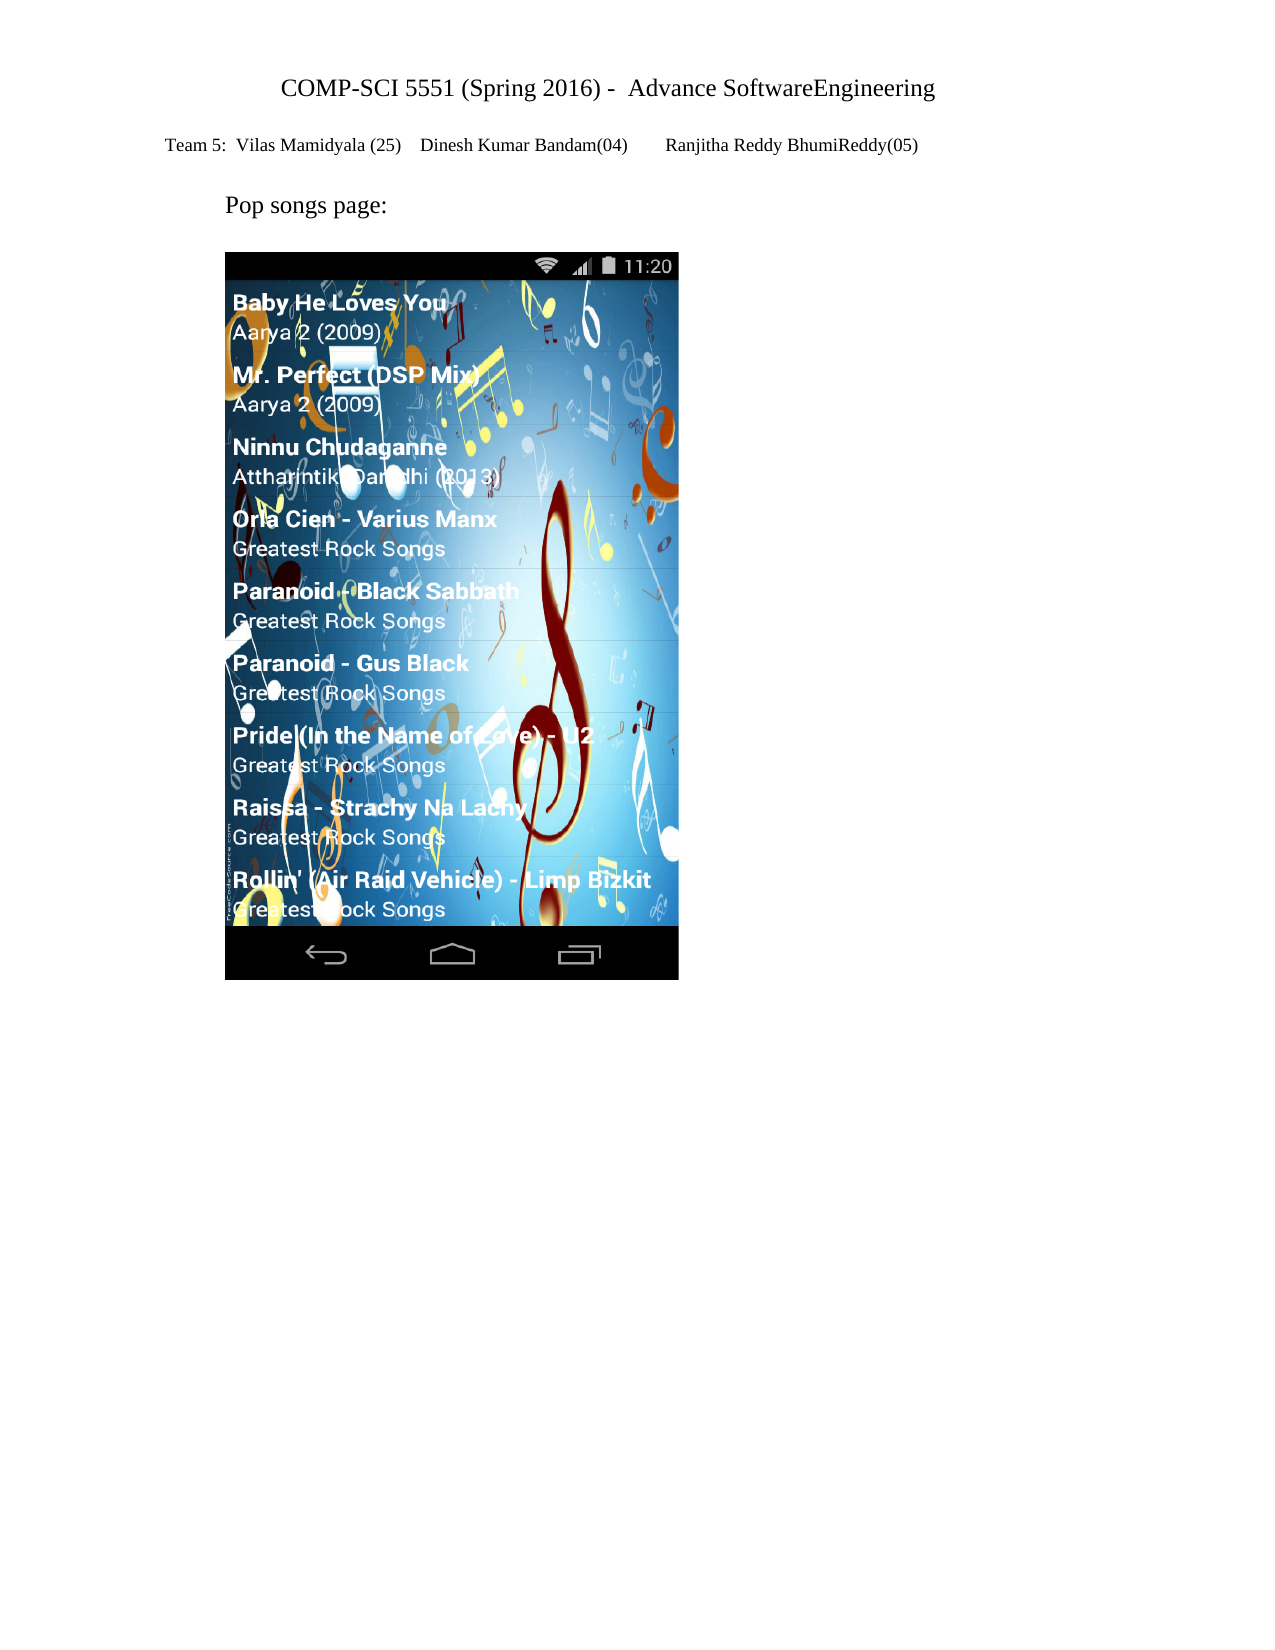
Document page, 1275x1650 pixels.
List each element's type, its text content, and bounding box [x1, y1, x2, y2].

text Pop songs page: [225, 190, 1113, 218]
picture [225, 252, 679, 980]
